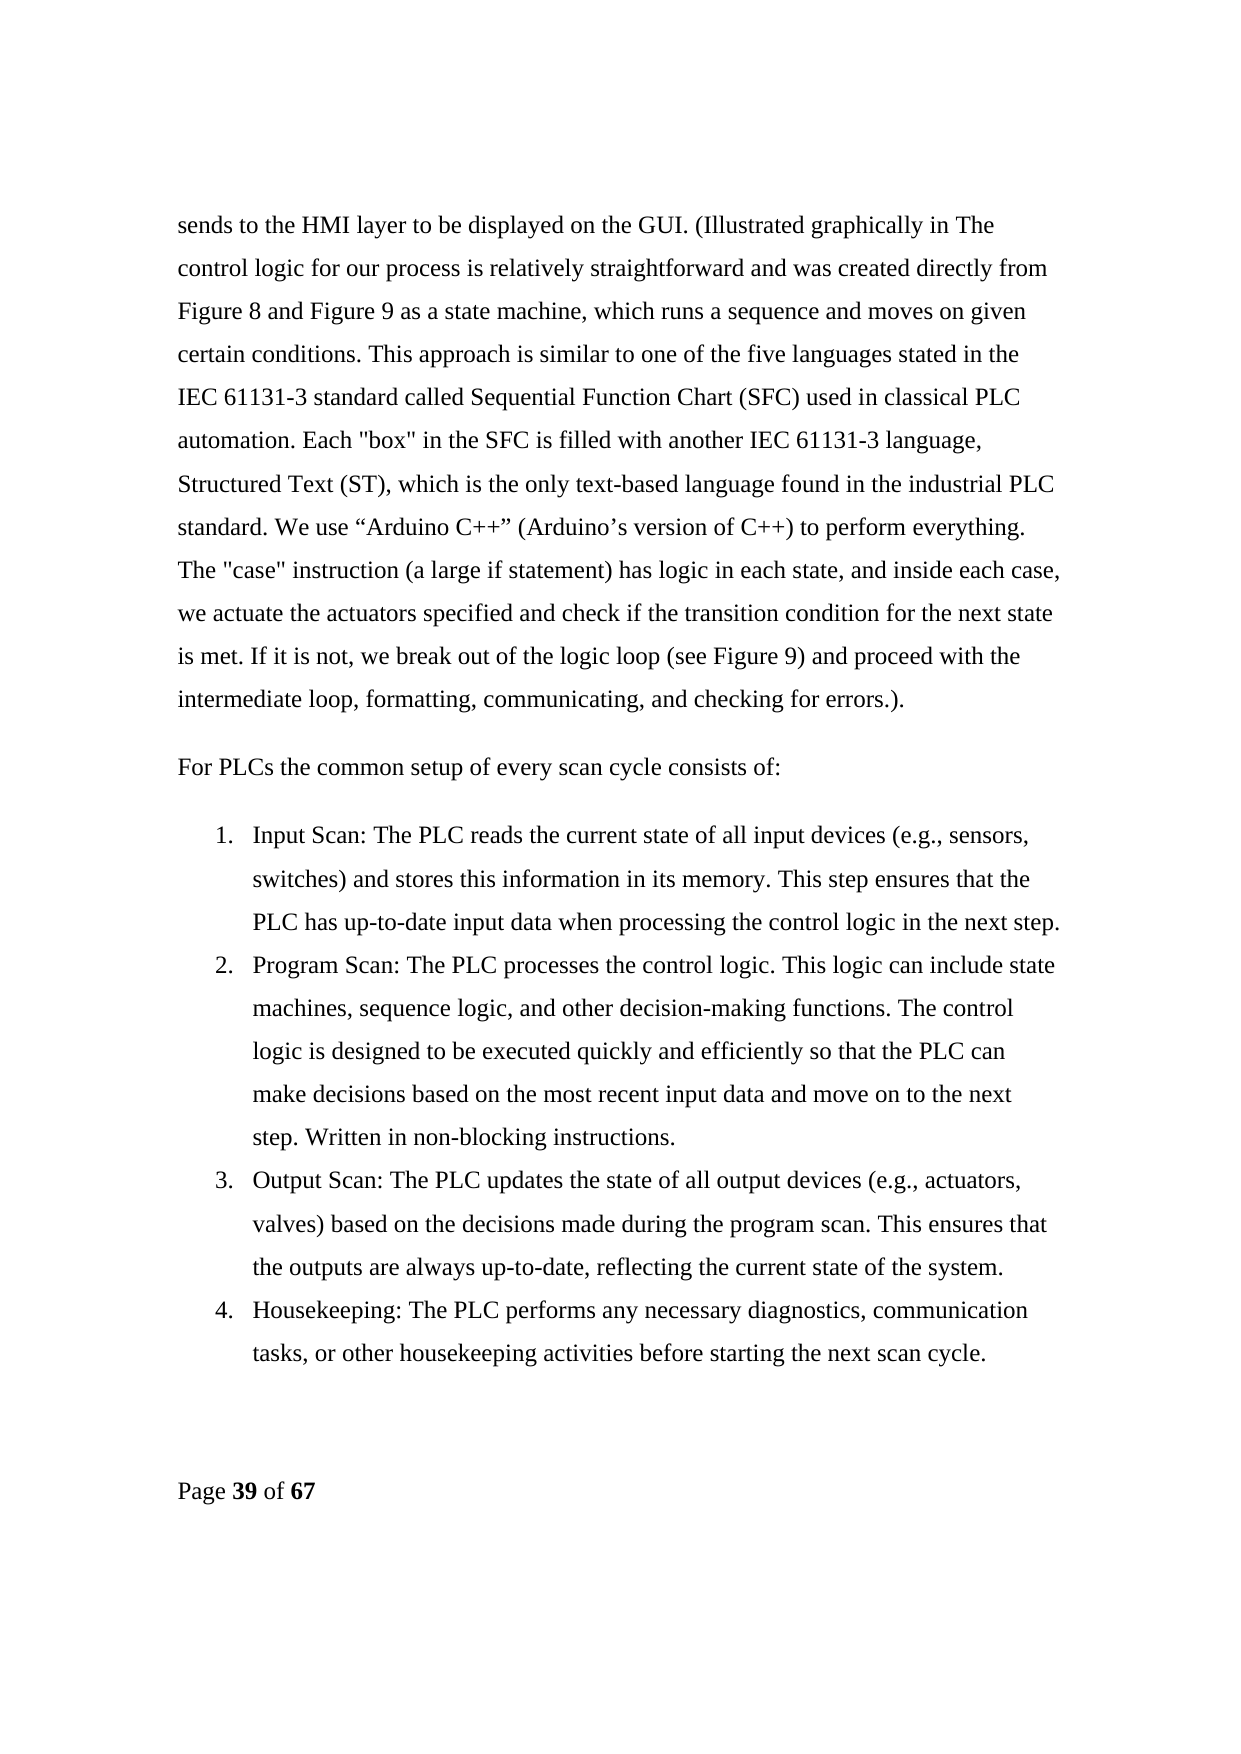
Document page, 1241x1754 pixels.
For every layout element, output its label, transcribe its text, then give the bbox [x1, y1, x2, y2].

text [177, 210, 1063, 713]
list Input Scan: The PLC reads the current state of all input devices (e.g., sensors, switches) and stores this information in its memory. This step ensures that the PLC has up-to-date input data when processing the control logic in the next step. [215, 821, 1063, 936]
list Housekeeping: The PLC performs any necessary diagnostics, communication tasks, or other housekeeping activities before starting the next scan cycle. [215, 1295, 1063, 1367]
list Program Scan: The PLC processes the control logic. This logic can include state machines, sequence logic, and other decision-making functions. The control logic is designed to be executed quickly and efficiently so that the PLC can make decisions based on the most recent input data and move on to the next step. Written in non-blocking instructions. [215, 950, 1063, 1151]
list Output Scan: The PLC updates the state of all output devices (e.g., actuators, valves) based on the decisions made during the program scan. This ensures that the outputs are always up-to-date, reflecting the current state of the system. [215, 1166, 1063, 1281]
text For PLCs the common setup of every scan cycle consists of: [177, 752, 1063, 781]
